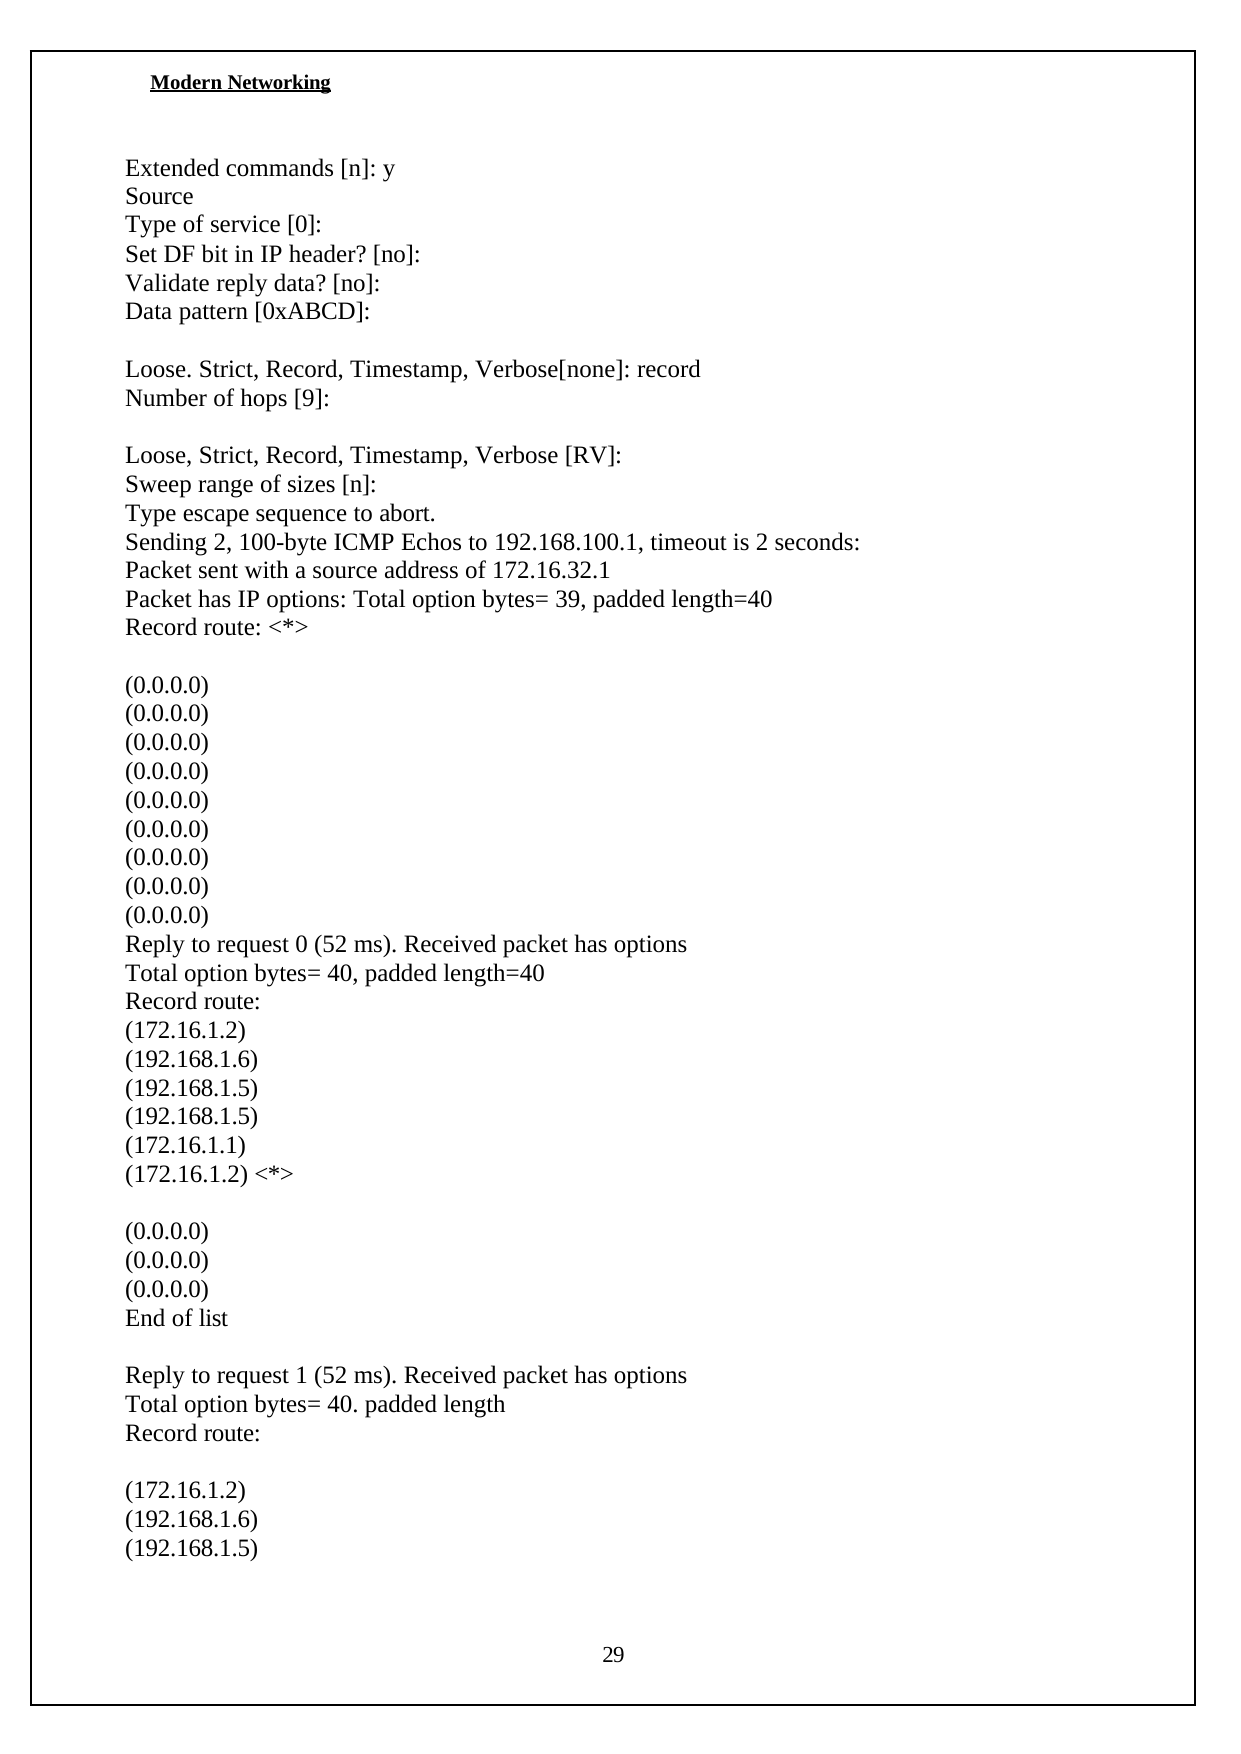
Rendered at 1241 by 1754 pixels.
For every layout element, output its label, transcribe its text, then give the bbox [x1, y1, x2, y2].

text End of list [125, 1303, 1194, 1331]
text (0.0.0.0) [125, 842, 1194, 871]
text Extended commands [n]: y Source [125, 154, 410, 210]
text Type of service [0]: [125, 210, 1194, 239]
text (192.168.1.5) [125, 1101, 1194, 1130]
text Loose. Strict, Record, Timestamp, Verbose[none]: record Number of hops [9]: [125, 354, 735, 411]
text (0.0.0.0) [125, 756, 1194, 785]
text Record route: [125, 986, 1194, 1015]
text (192.168.1.5) [125, 1533, 1194, 1561]
text Sweep range of sizes [n]: [125, 469, 1194, 498]
text Set DF bit in IP header? [no]: [125, 239, 1194, 267]
text (0.0.0.0) [125, 727, 1194, 756]
text (0.0.0.0) [125, 1216, 1194, 1245]
text Validate reply data? [no]: [125, 268, 1194, 296]
text (192.168.1.6) [125, 1044, 1194, 1073]
text (172.16.1.2) [125, 1015, 1194, 1044]
text (0.0.0.0) [125, 698, 1194, 727]
text (0.0.0.0) [125, 871, 1194, 900]
text Sending 2, 100-byte ICMP Echos to 192.168.100.1, timeout is 2 seconds: Packet sent with a source address of 172.16.32.1 [125, 527, 870, 584]
text (0.0.0.0) [125, 1274, 1194, 1303]
text (172.16.1.2) [125, 1475, 1194, 1504]
text (0.0.0.0) [125, 900, 1194, 929]
text Reply to request 1 (52 ms). Received packet has options Total option bytes= 40. padded length [125, 1360, 697, 1418]
text (0.0.0.0) [125, 785, 1194, 813]
text Loose, Strict, Record, Timestamp, Verbose [RV]: [125, 440, 1194, 469]
text Record route: [125, 1418, 1194, 1446]
text Reply to request 0 (52 ms). Received packet has options Total option bytes= 40, padded length=40 [125, 929, 697, 986]
text (172.16.1.2) <*> [125, 1159, 1194, 1188]
text (172.16.1.1) [125, 1130, 1194, 1159]
text (0.0.0.0) [125, 814, 1194, 842]
text Data pattern [0xABCD]: [125, 296, 1194, 325]
text Type escape sequence to abort. [125, 498, 1194, 526]
text (192.168.1.5) [125, 1073, 1194, 1101]
text (0.0.0.0) [125, 1245, 1194, 1274]
text (0.0.0.0) [125, 670, 1194, 698]
text Packet has IP options: Total option bytes= 39, padded length=40 Record route: <*> [125, 584, 810, 641]
text (192.168.1.6) [125, 1504, 1194, 1533]
